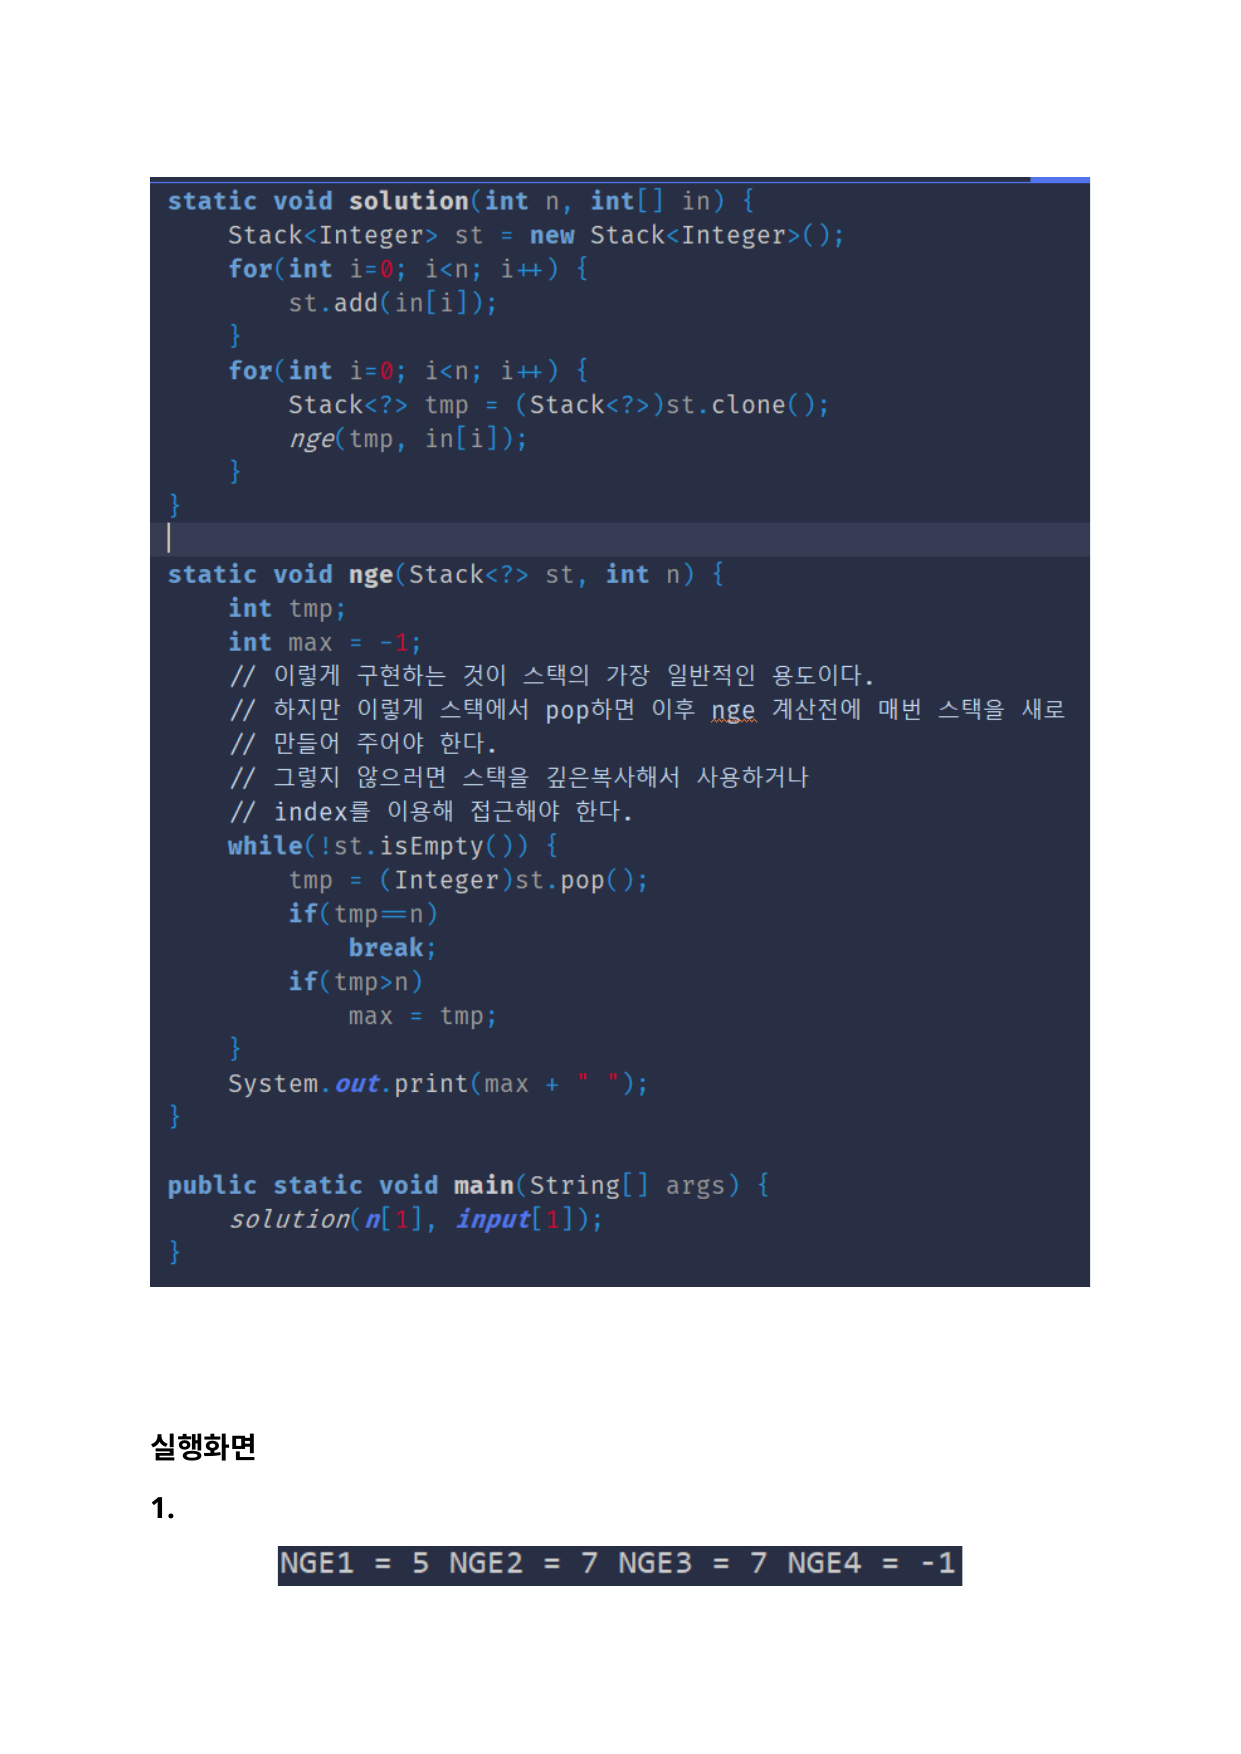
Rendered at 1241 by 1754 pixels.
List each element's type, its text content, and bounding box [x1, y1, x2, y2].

text 실행화면 [150, 1425, 1090, 1467]
picture [277, 1546, 963, 1586]
picture [150, 177, 1091, 1287]
text 1. [150, 1487, 1090, 1527]
